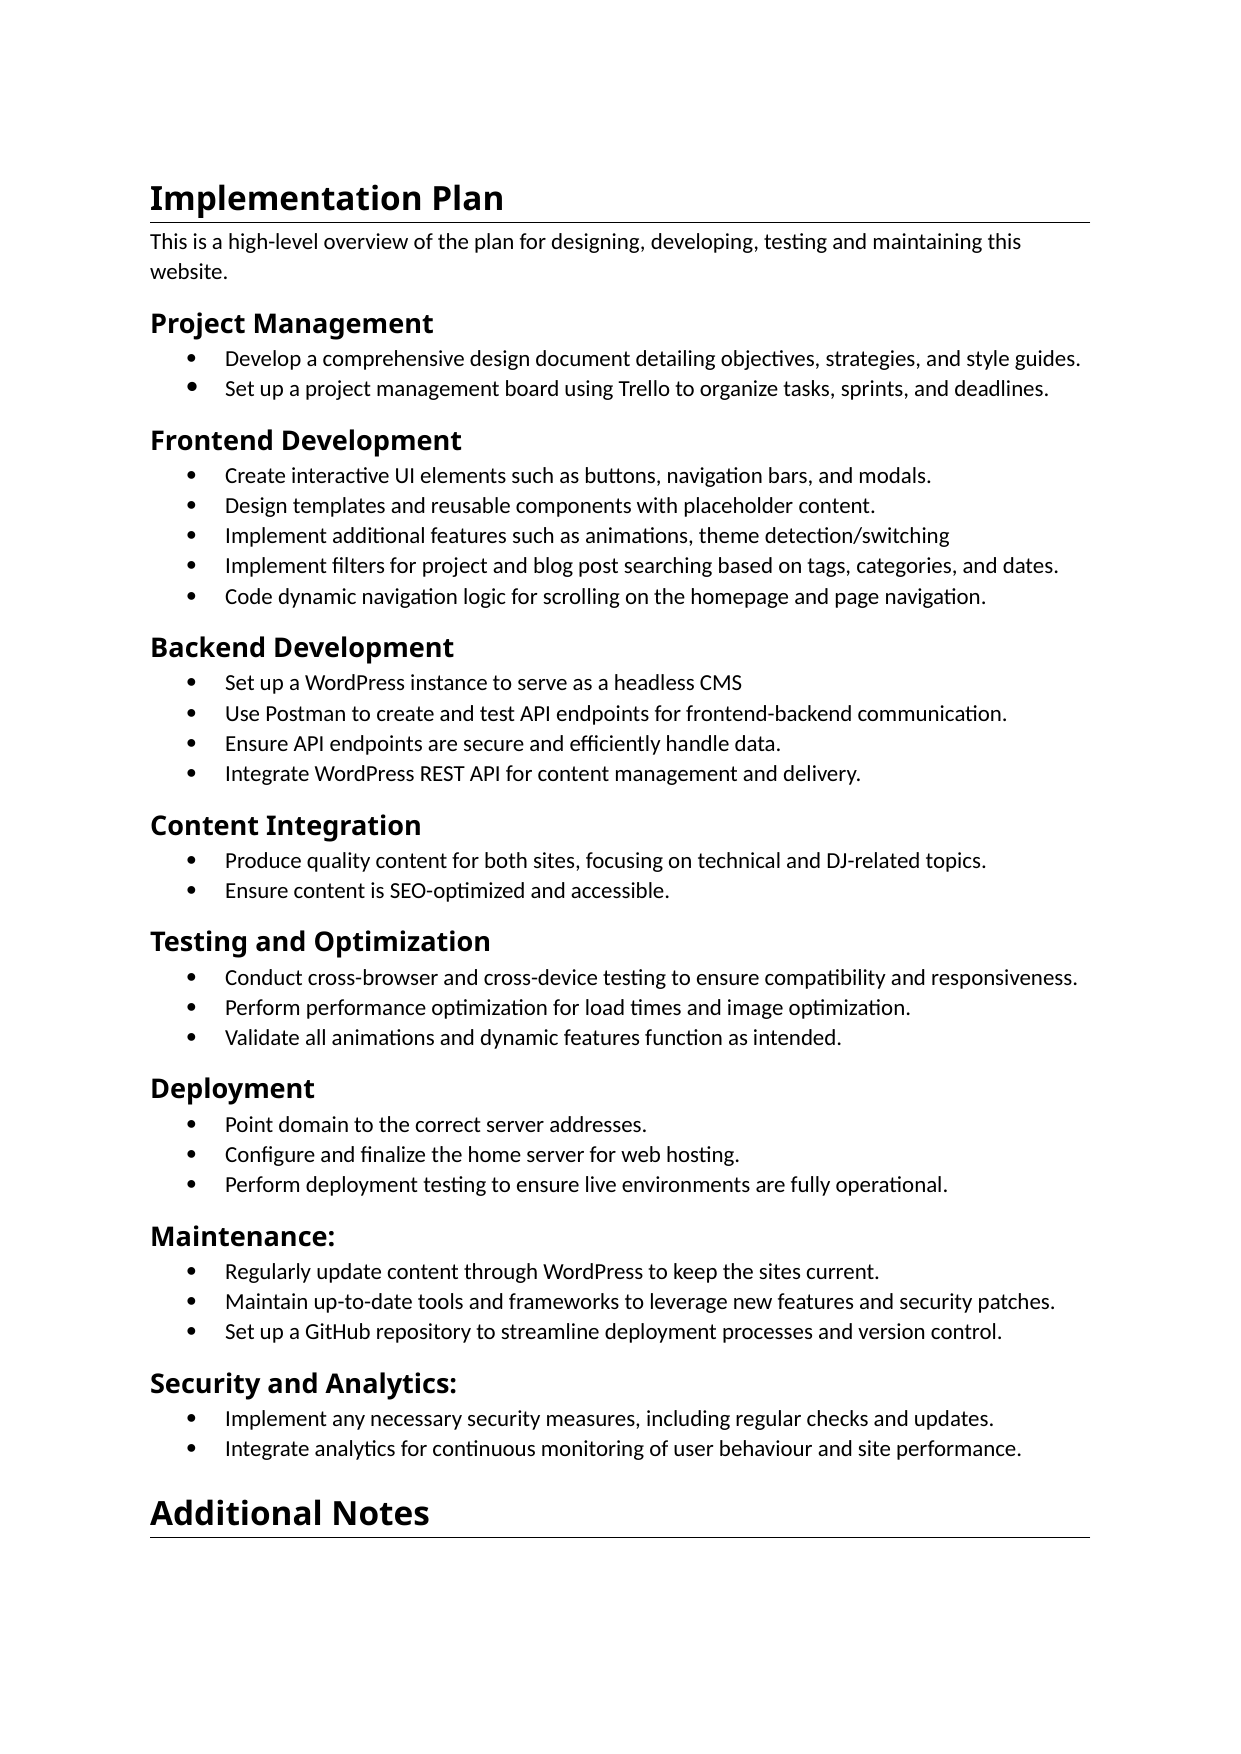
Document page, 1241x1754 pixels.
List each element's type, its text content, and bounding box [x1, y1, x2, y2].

list Produce quality content for both sites, focusing on technical and DJ-related topics. [187, 846, 1090, 874]
list Ensure content is SEO-optimized and accessible. [187, 876, 1090, 904]
list Implement filters for project and blog post searching based on tags, categories, and dates. [187, 552, 1090, 580]
subtitle Deployment [150, 1070, 1090, 1107]
subtitle Additional Notes [150, 1489, 1090, 1537]
subtitle Frontend Development [150, 421, 1090, 458]
list Perform performance optimization for load times and image optimization. [187, 993, 1090, 1021]
subtitle Backend Development [150, 629, 1090, 666]
list Perform deployment testing to ensure live environments are fully operational. [187, 1170, 1090, 1198]
list Create interactive UI elements such as buttons, navigation bars, and modals. [187, 461, 1090, 489]
list Implement additional features such as animations, theme detection/switching [187, 521, 1090, 549]
subtitle Testing and Optimization [150, 923, 1090, 960]
subtitle Security and Analytics: [150, 1364, 1090, 1401]
list Regularly update content through WordPress to keep the sites current. [187, 1257, 1090, 1285]
list Configure and finalize the home server for web hosting. [187, 1140, 1090, 1168]
subtitle Content Integration [150, 806, 1090, 843]
list Validate all animations and dynamic features function as intended. [187, 1023, 1090, 1051]
list Implement any necessary security measures, including regular checks and updates. [187, 1404, 1090, 1432]
list Design templates and reusable components with placeholder content. [187, 491, 1090, 519]
list Set up a GitHub repository to streamline deployment processes and version control. [187, 1317, 1090, 1345]
subtitle Maintenance: [150, 1217, 1090, 1254]
list Use Postman to create and test API endpoints for frontend-backend communication. [187, 699, 1090, 727]
list Integrate WordPress REST API for content management and delivery. [187, 759, 1090, 787]
list Integrate analytics for continuous monitoring of user behaviour and site performance. [187, 1434, 1090, 1462]
list Conduct cross-browser and cross-device testing to ensure compatibility and responsiveness. [187, 963, 1090, 991]
list Develop a comprehensive design document detailing objectives, strategies, and style guides. [187, 344, 1090, 372]
list Set up a WordPress instance to serve as a headless CMS [187, 668, 1090, 697]
list Set up a project management board using Trello to organize tasks, sprints, and deadlines. [187, 374, 1090, 402]
list Maintain up-to-date tools and frameworks to leverage new features and security patches. [187, 1287, 1090, 1315]
text This is a high-level overview of the plan for designing, developing, testing and maintaining this website. [150, 227, 1090, 285]
list Point domain to the correct server addresses. [187, 1110, 1090, 1138]
subtitle Project Management [150, 304, 1090, 341]
list Code dynamic navigation logic for scrolling on the homepage and page navigation. [187, 582, 1090, 610]
subtitle Implementation Plan [150, 175, 1090, 222]
list Ensure API endpoints are secure and efficiently handle data. [187, 729, 1090, 757]
